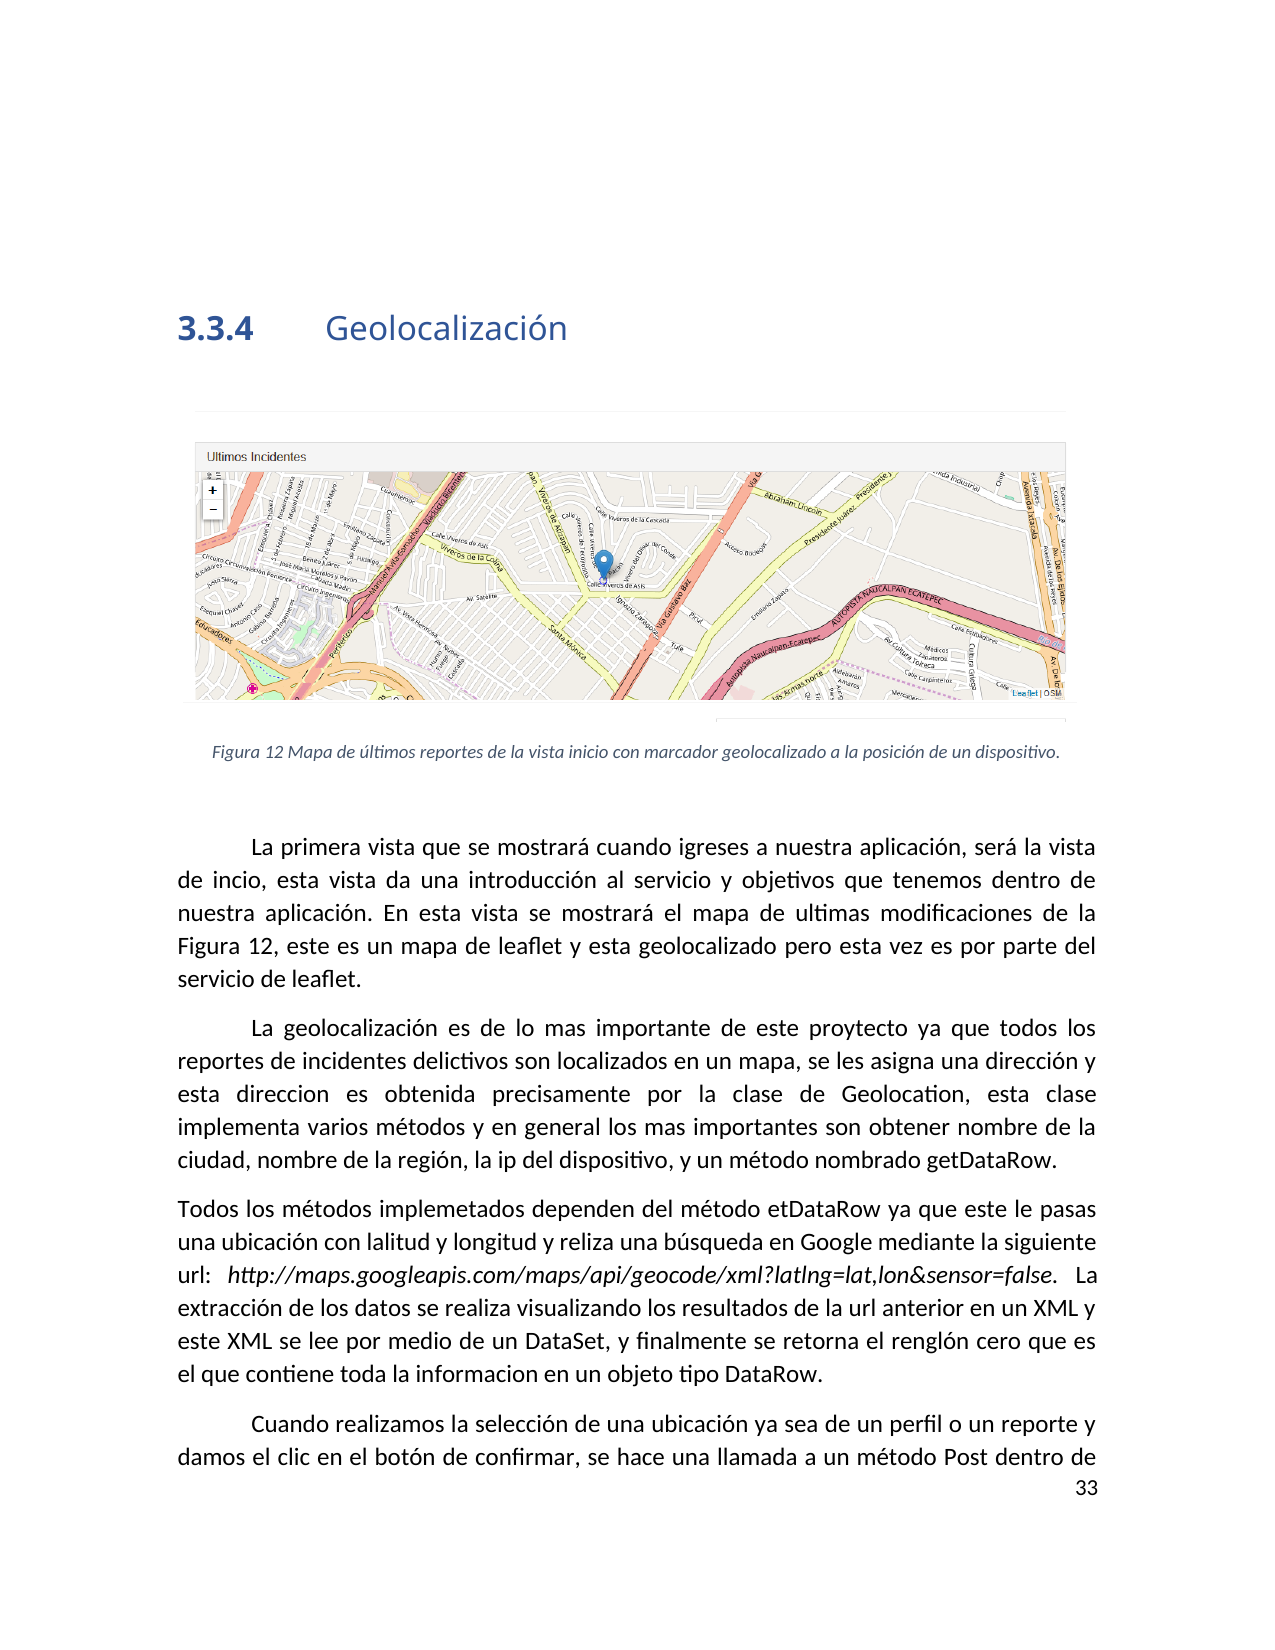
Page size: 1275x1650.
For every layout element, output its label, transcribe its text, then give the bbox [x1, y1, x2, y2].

text La geolocalización es de lo mas importante de este proytecto ya que todos los reportes de incidentes delictivos son localizados en un mapa, se les asigna una dirección y esta direccion es obtenida precisamente por la clase de Geolocation, esta clase implementa varios métodos y en general los mas importantes son obtener nombre de la ciudad, nombre de la región, la ip del dispositivo, y un método nombrado getDataRow. [177, 1012, 1098, 1174]
text Figura 12 Mapa de últimos reportes de la vista inicio con marcador geolocalizado a la posición de un dispositivo. [177, 740, 1098, 763]
subtitle Geolocalización [177, 305, 1098, 350]
picture [177, 400, 1078, 722]
text Todos los métodos implemetados dependen del método etDataRow ya que este le pasas una ubicación con lalitud y longitud y reliza una búsqueda en Google mediante la siguiente url: http://maps.googleapis.com/maps/api/geocode/xml?latlng=lat,lon&sensor=false. La extracción de los datos se realiza visualizando los resultados de la url anterior en un XML y este XML se lee por medio de un DataSet, y finalmente se retorna el renglón cero que es el que contiene toda la informacion en un objeto tipo DataRow. [177, 1194, 1098, 1389]
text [177, 1408, 1098, 1471]
text La primera vista que se mostrará cuando igreses a nuestra aplicación, será la vista de incio, esta vista da una introducción al servicio y objetivos que tenemos dentro de nuestra aplicación. En esta vista se mostrará el mapa de ultimas modificaciones de la Figura 12, este es un mapa de leaflet y esta geolocalizado pero esta vez es por parte del servicio de leaflet. [177, 831, 1098, 993]
